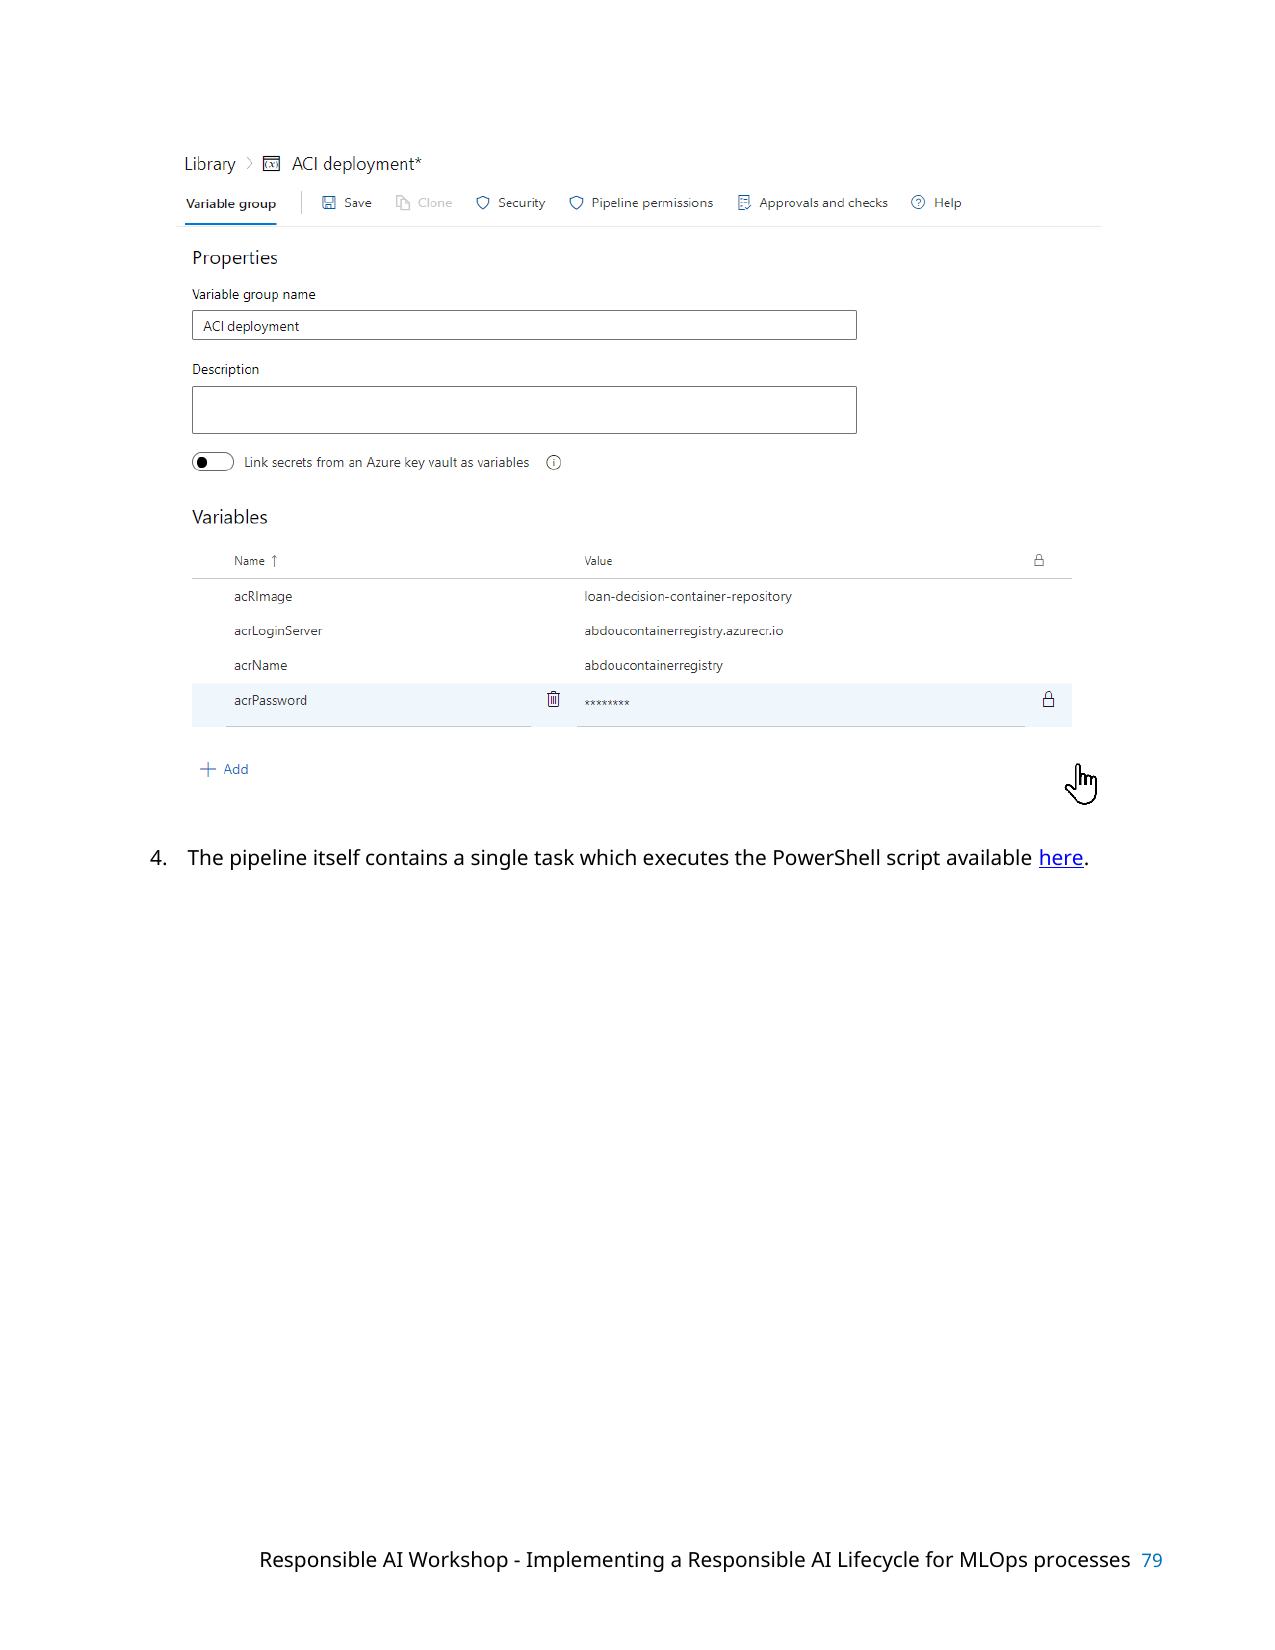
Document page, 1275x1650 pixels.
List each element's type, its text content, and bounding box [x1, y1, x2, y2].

list The pipeline itself contains a single task which executes the PowerShell script available here. [150, 843, 1162, 871]
picture [173, 150, 1102, 817]
